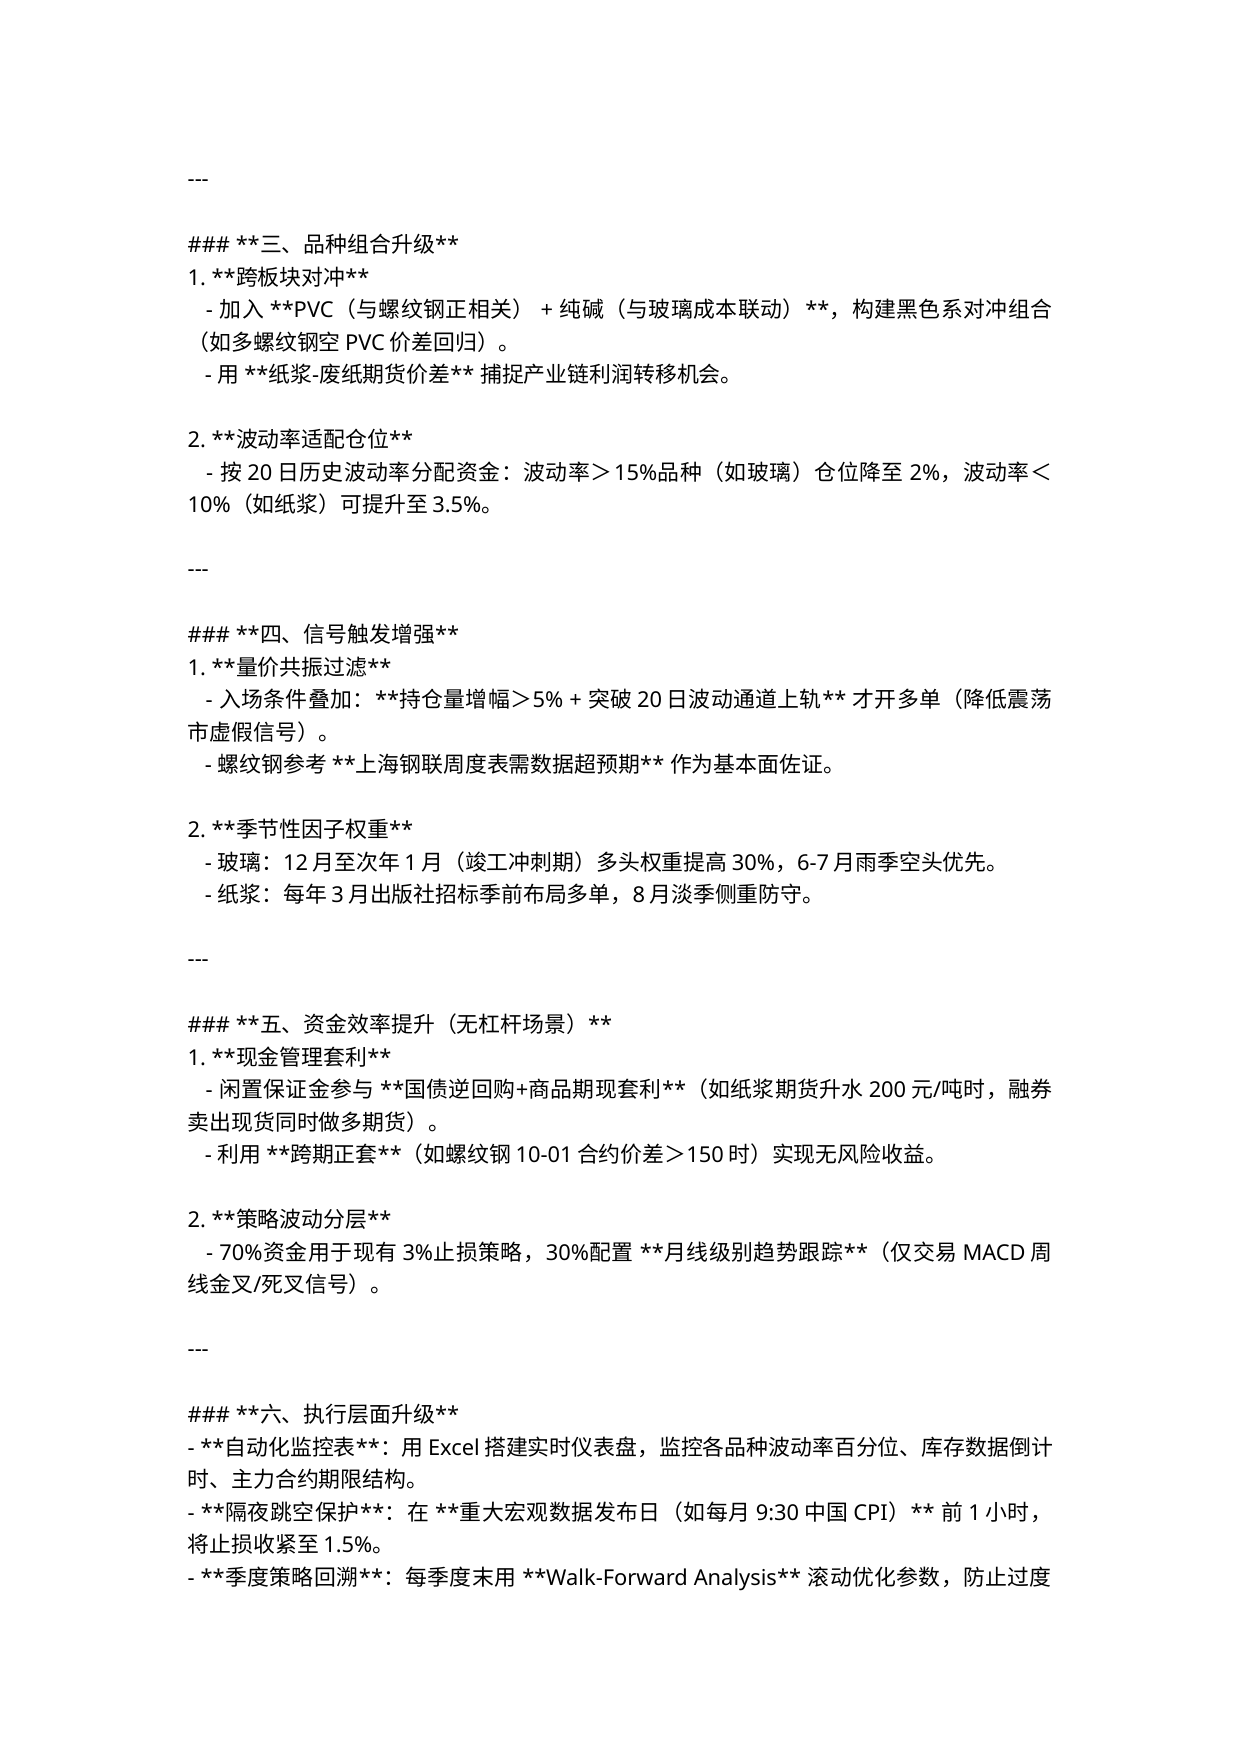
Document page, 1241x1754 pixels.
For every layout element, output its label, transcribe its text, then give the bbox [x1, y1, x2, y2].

text --- [187, 162, 1053, 194]
text - 玻璃：12月至次年1月（竣工冲刺期）多头权重提高30%，6-7月雨季空头优先。 [187, 844, 1053, 877]
text 2. **波动率适配仓位** [187, 422, 1053, 454]
text ### **四、信号触发增强** [187, 617, 1053, 649]
text - 加入 **PVC（与螺纹钢正相关） + 纯碱（与玻璃成本联动）**，构建黑色系对冲组合（如多螺纹钢空PVC价差回归）。 [187, 292, 1053, 357]
text - **隔夜跳空保护**：在 **重大宏观数据发布日（如每月9:30中国CPI）** 前1小时，将止损收紧至1.5%。 [187, 1494, 1053, 1559]
text - 70%资金用于现有3%止损策略，30%配置 **月线级别趋势跟踪**（仅交易MACD周线金叉/死叉信号）。 [187, 1234, 1053, 1299]
text - 入场条件叠加：**持仓量增幅＞5% + 突破20日波动通道上轨** 才开多单（降低震荡市虚假信号）。 [187, 682, 1053, 747]
text - **自动化监控表**：用Excel搭建实时仪表盘，监控各品种波动率百分位、库存数据倒计时、主力合约期限结构。 [187, 1429, 1053, 1494]
text 2. **策略波动分层** [187, 1202, 1053, 1234]
text --- [187, 942, 1053, 974]
text --- [187, 552, 1053, 584]
text ### **五、资金效率提升（无杠杆场景）** [187, 1007, 1053, 1039]
text - 闲置保证金参与 **国债逆回购+商品期现套利**（如纸浆期货升水200元/吨时，融券卖出现货同时做多期货）。 [187, 1072, 1053, 1137]
text ### **六、执行层面升级** [187, 1397, 1053, 1429]
text - 用 **纸浆-废纸期货价差** 捕捉产业链利润转移机会。 [187, 357, 1053, 389]
text 1. **跨板块对冲** [187, 259, 1053, 292]
text 2. **季节性因子权重** [187, 812, 1053, 844]
text - 螺纹钢参考 **上海钢联周度表需数据超预期** 作为基本面佐证。 [187, 747, 1053, 779]
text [187, 1559, 1053, 1592]
text --- [187, 1332, 1053, 1364]
text - 利用 **跨期正套**（如螺纹钢10-01合约价差＞150时）实现无风险收益。 [187, 1137, 1053, 1169]
text 1. **量价共振过滤** [187, 649, 1053, 682]
text - 按20日历史波动率分配资金：波动率＞15%品种（如玻璃）仓位降至2%，波动率＜10%（如纸浆）可提升至3.5%。 [187, 454, 1053, 519]
text ### **三、品种组合升级** [187, 227, 1053, 259]
text - 纸浆：每年3月出版社招标季前布局多单，8月淡季侧重防守。 [187, 877, 1053, 909]
text 1. **现金管理套利** [187, 1039, 1053, 1072]
